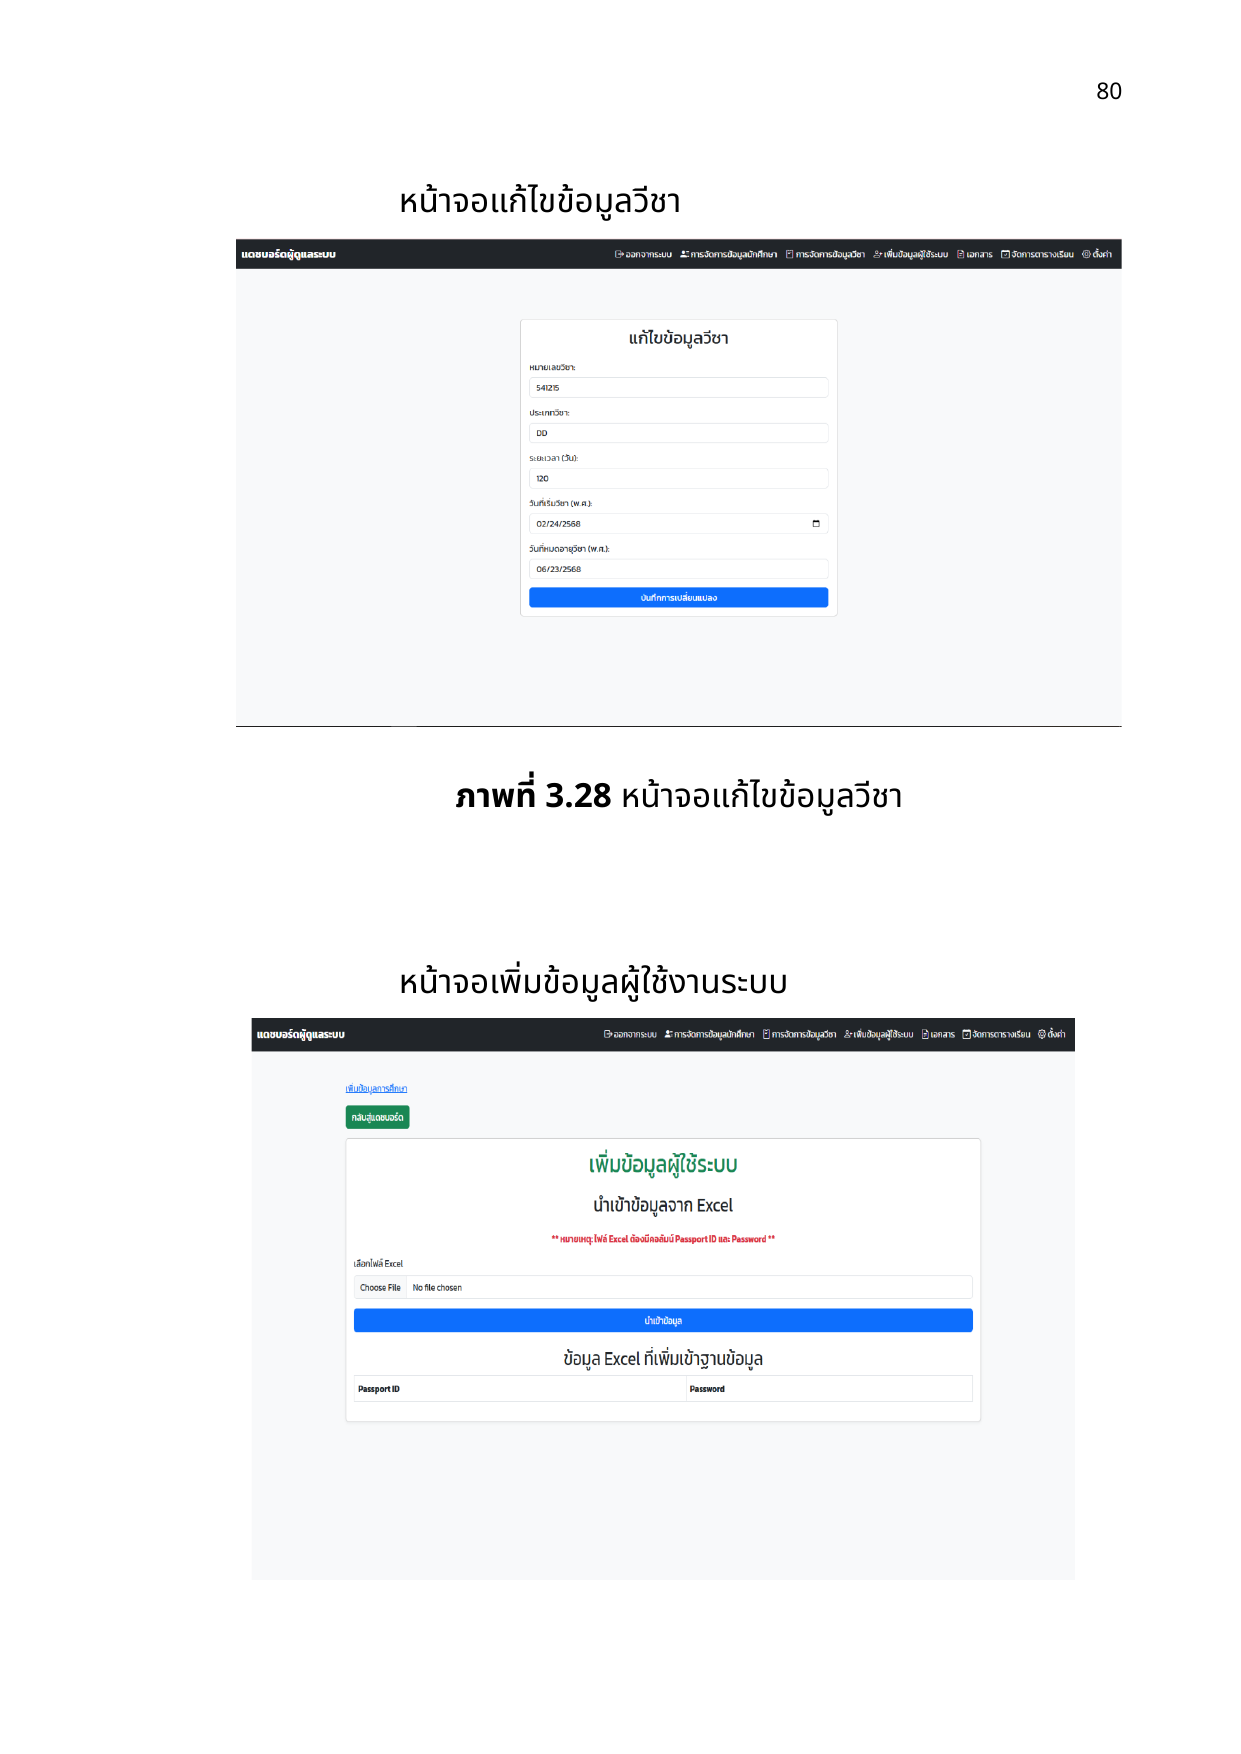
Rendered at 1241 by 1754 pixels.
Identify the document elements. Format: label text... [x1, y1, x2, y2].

text ภาพที่ 3.28 หน้าจอแก้ไขข้อมูลวีชา [236, 771, 1122, 822]
picture [236, 238, 1122, 727]
list หน้าจอเพิ่มข้อมูลผู้ใช้งานระบบ [311, 958, 1122, 1009]
picture [251, 1018, 1075, 1580]
list หน้าจอแก้ไขข้อมูลวีชา [311, 177, 1122, 228]
